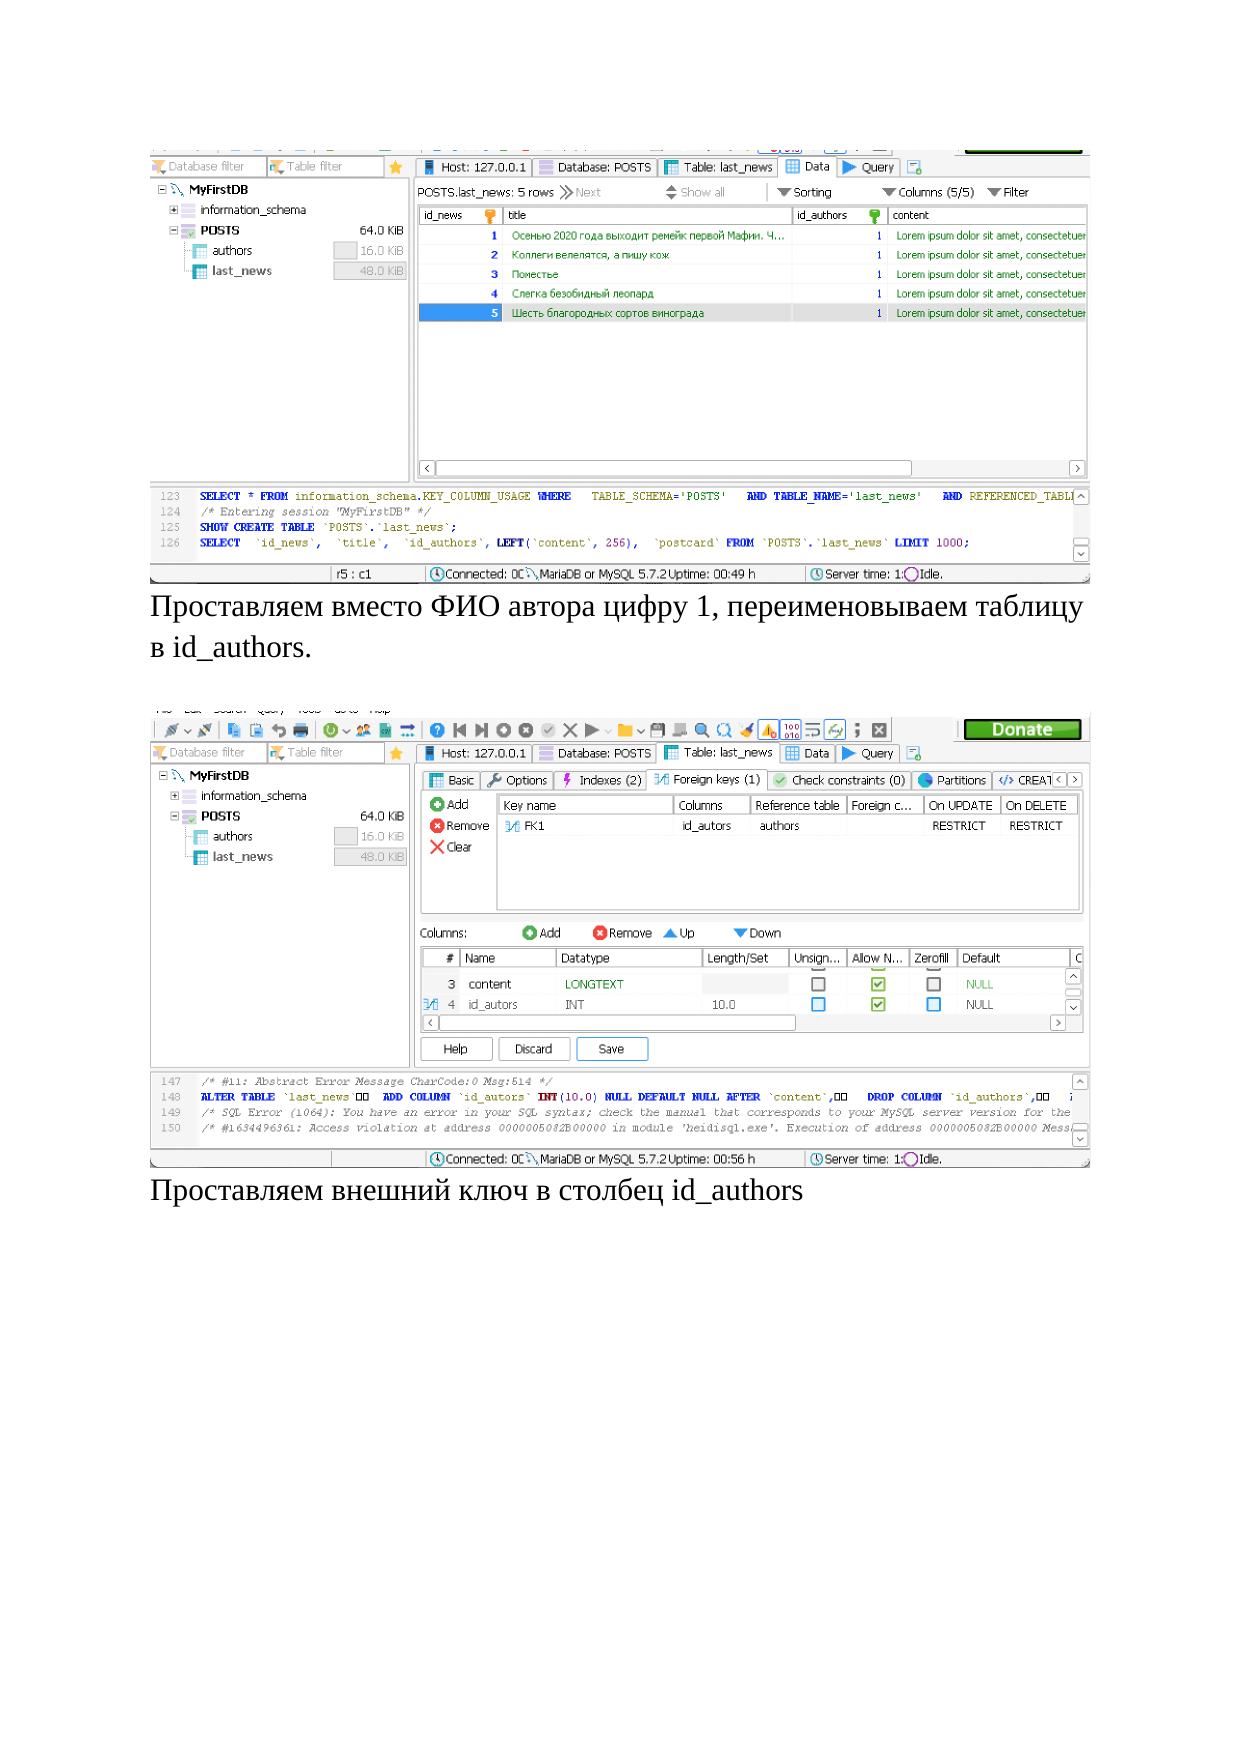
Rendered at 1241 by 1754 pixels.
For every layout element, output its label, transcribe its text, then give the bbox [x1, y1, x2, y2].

picture [150, 711, 1091, 1168]
text Проставляем вместо ФИО автора цифру 1, переименовываем таблицу в id_authors. [150, 587, 1090, 664]
text Проставляем внешний ключ в столбец id_authors [150, 1171, 1090, 1207]
picture [150, 150, 1091, 584]
